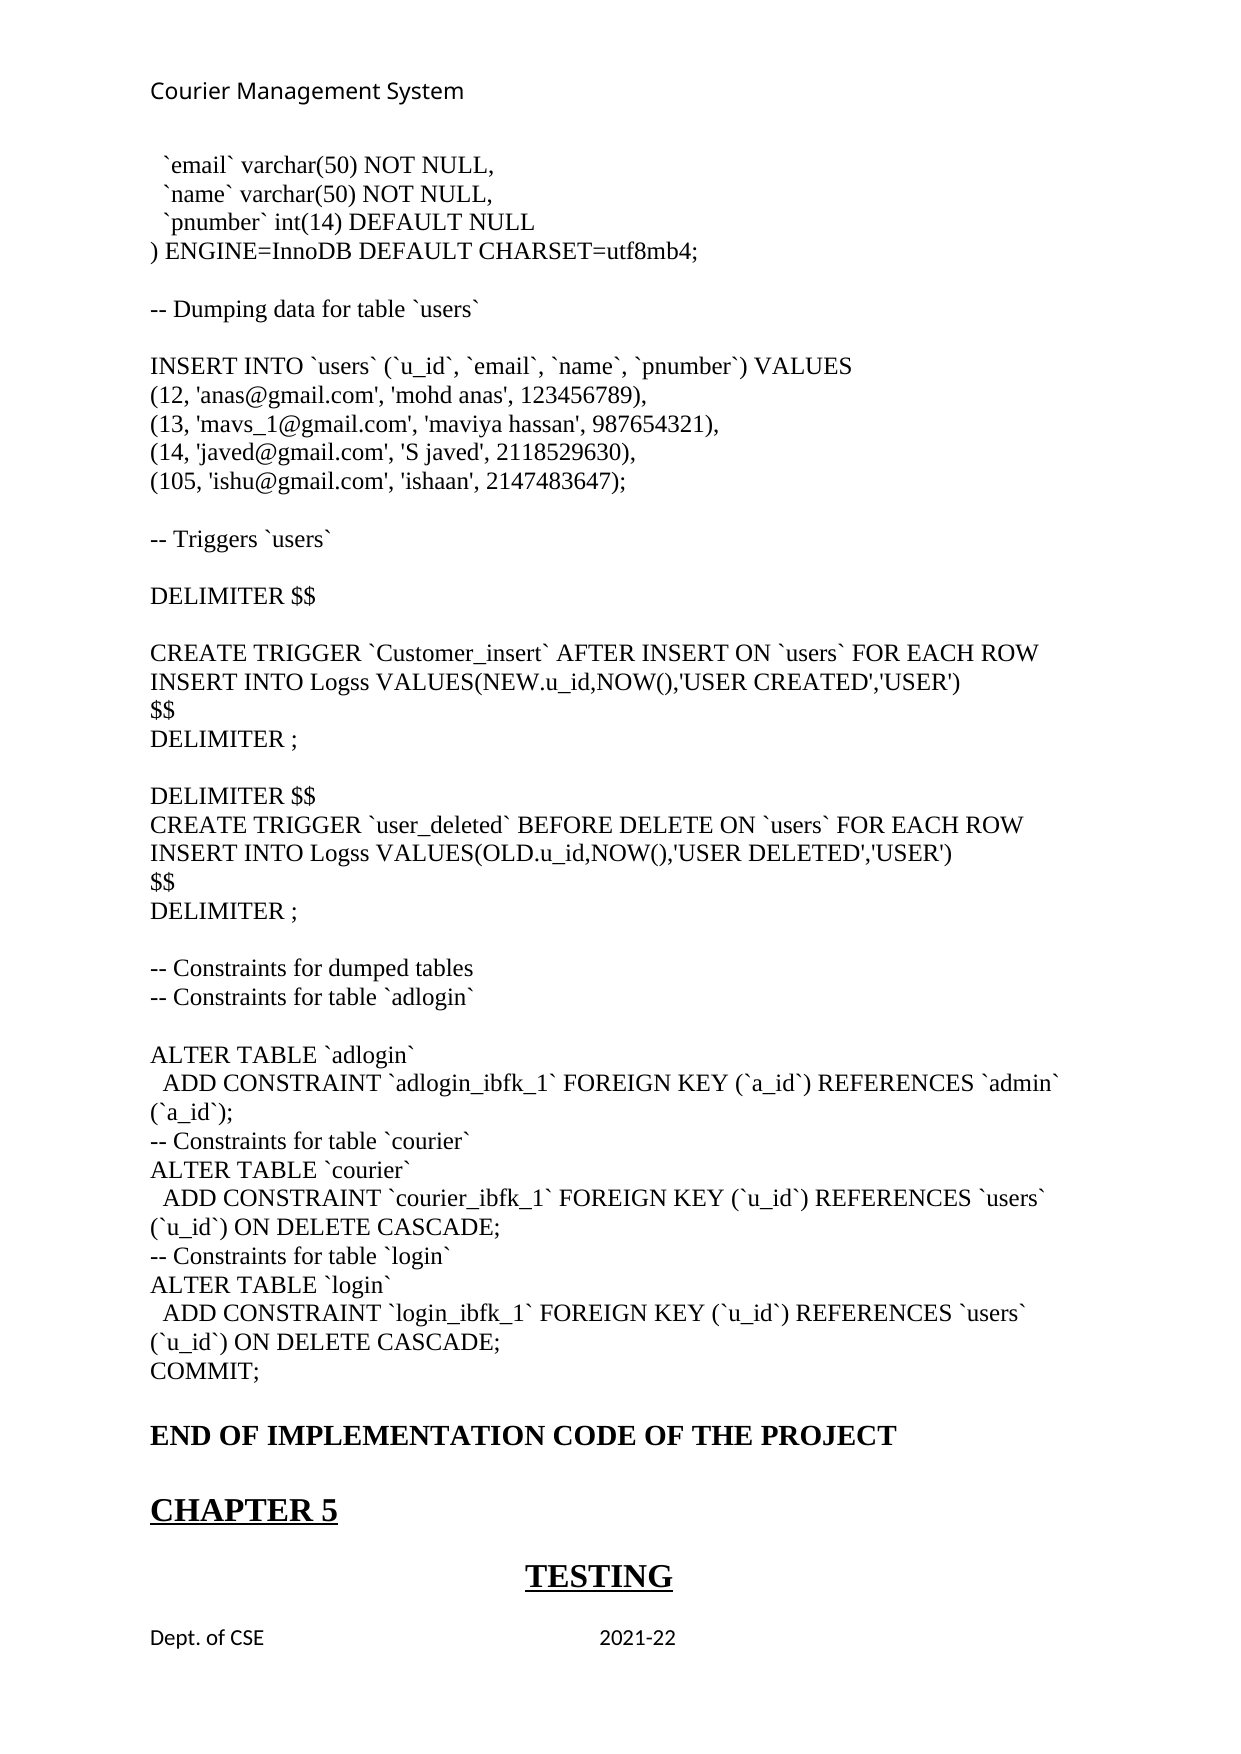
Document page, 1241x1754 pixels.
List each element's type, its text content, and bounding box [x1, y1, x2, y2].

text `pnumber` int(14) DEFAULT NULL [150, 207, 1090, 236]
text ALTER TABLE `adlogin` [150, 1011, 1090, 1068]
text (12, 'anas@gmail.com', 'mohd anas', 123456789), [150, 380, 1090, 409]
text DELIMITER ; [150, 724, 1090, 781]
text ADD CONSTRAINT `courier_ibfk_1` FOREIGN KEY (`u_id`) REFERENCES `users` (`u_id`) ON DELETE CASCADE; [150, 1183, 1090, 1241]
text DELIMITER ; [150, 896, 1090, 925]
text -- Dumping data for table `users` [150, 294, 1090, 322]
text ALTER TABLE `login` [150, 1270, 1090, 1298]
text ADD CONSTRAINT `login_ibfk_1` FOREIGN KEY (`u_id`) REFERENCES `users` (`u_id`) ON DELETE CASCADE; [150, 1298, 1090, 1356]
text `name` varchar(50) NOT NULL, [150, 179, 1090, 207]
text $$ [150, 696, 1090, 724]
text -- Constraints for table `login` [150, 1241, 1090, 1270]
text CREATE TRIGGER `Customer_insert` AFTER INSERT ON `users` FOR EACH ROW INSERT INTO Logss VALUES(NEW.u_id,NOW(),'USER CREATED','USER') [150, 638, 1090, 696]
text (14, 'javed@gmail.com', 'S javed', 2118529630), [150, 437, 1090, 466]
text DELIMITER $$ [150, 781, 1090, 810]
text CHAPTER 5 [150, 1490, 1090, 1557]
text CREATE TRIGGER `user_deleted` BEFORE DELETE ON `users` FOR EACH ROW INSERT INTO Logss VALUES(OLD.u_id,NOW(),'USER DELETED','USER') [150, 810, 1090, 867]
text `email` varchar(50) NOT NULL, [150, 150, 1090, 179]
text -- Constraints for dumped tables [150, 925, 1090, 982]
text INSERT INTO `users` (`u_id`, `email`, `name`, `pnumber`) VALUES [150, 351, 1090, 380]
text -- Constraints for table `courier` [150, 1126, 1090, 1155]
text $$ [150, 867, 1090, 896]
text -- Triggers `users` [150, 524, 1090, 552]
text END OF IMPLEMENTATION CODE OF THE PROJECT [150, 1385, 1090, 1452]
text DELIMITER $$ [150, 552, 1090, 638]
text ALTER TABLE `courier` [150, 1155, 1090, 1183]
text (105, 'ishu@gmail.com', 'ishaan', 2147483647); [150, 466, 1090, 495]
text ) ENGINE=InnoDB DEFAULT CHARSET=utf8mb4; [150, 236, 1090, 265]
text (13, 'mavs_1@gmail.com', 'maviya hassan', 987654321), [150, 409, 1090, 437]
text COMMIT; [150, 1356, 1090, 1385]
text TESTING [450, 1557, 1090, 1595]
text ADD CONSTRAINT `adlogin_ibfk_1` FOREIGN KEY (`a_id`) REFERENCES `admin` (`a_id`); [150, 1068, 1090, 1126]
text -- Constraints for table `adlogin` [150, 982, 1090, 1011]
